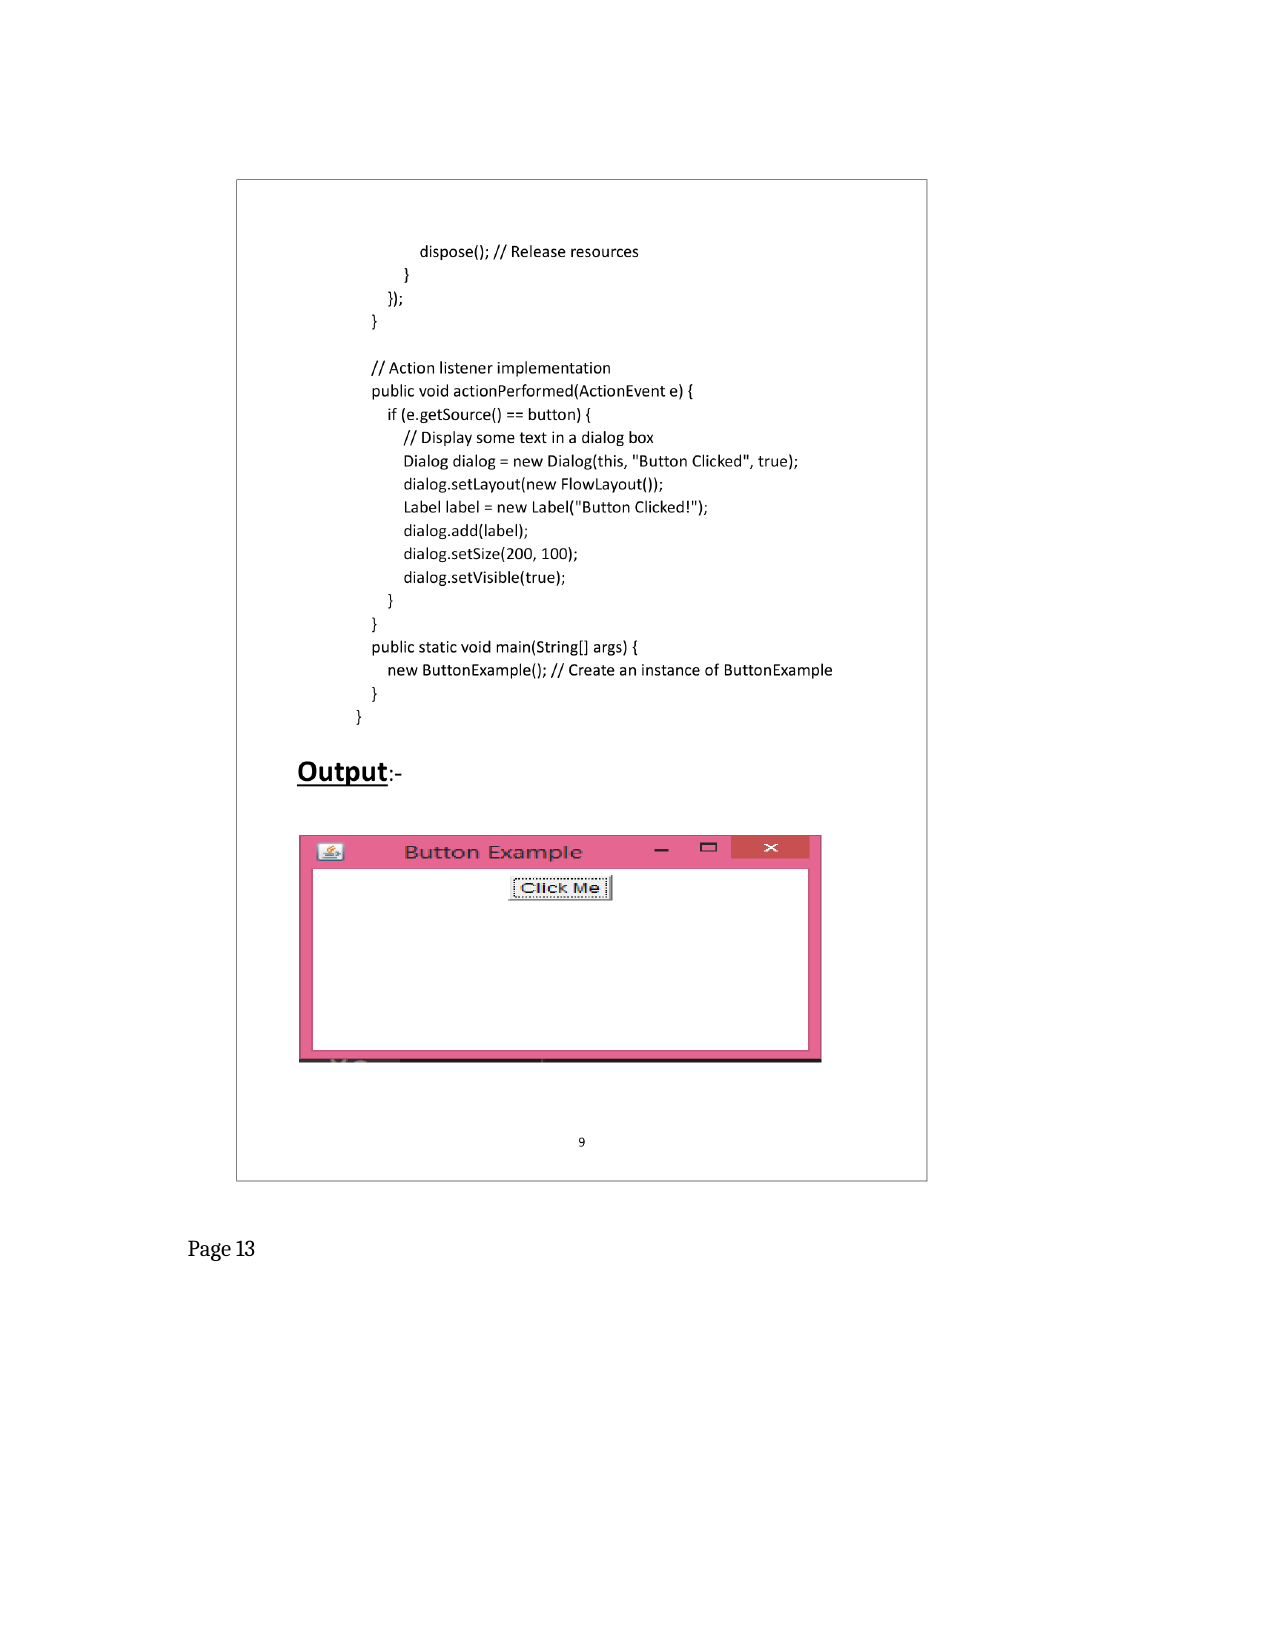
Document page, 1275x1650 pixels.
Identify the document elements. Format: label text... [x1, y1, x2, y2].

text Page 13 [187, 1236, 1087, 1262]
picture [206, 150, 957, 1211]
